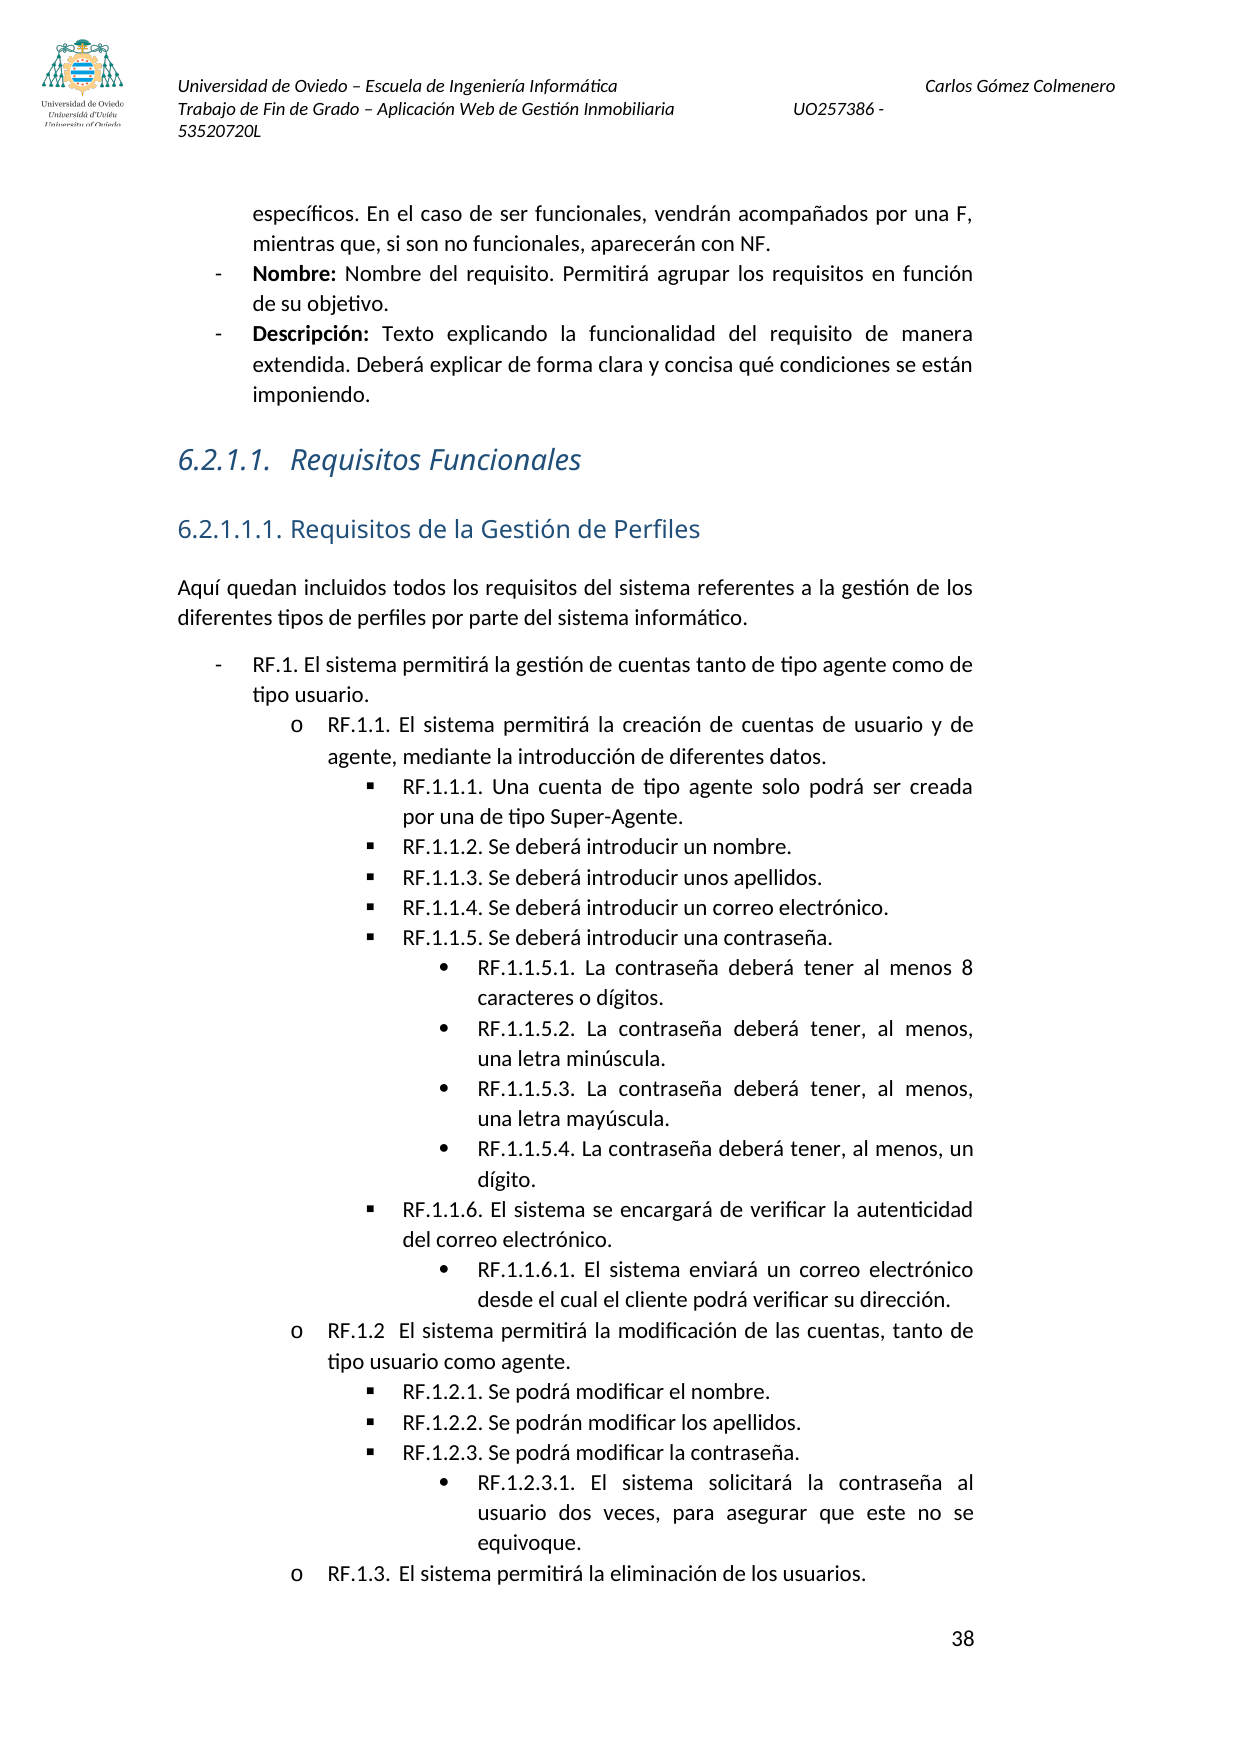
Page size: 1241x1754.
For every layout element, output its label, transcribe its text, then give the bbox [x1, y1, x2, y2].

list RF.1.3. El sistema permitirá la eliminación de los usuarios. [290, 1559, 974, 1588]
list RF.1.1.5.1. La contraseña deberá tener al menos 8 caracteres o dígitos. [440, 953, 974, 1012]
list RF.1.1.4. Se deberá introducir un correo electrónico. [365, 893, 974, 921]
list RF.1.2.3. Se podrá modificar la contraseña. [365, 1438, 974, 1466]
list RF.1.1.6. El sistema se encargará de verificar la autenticidad del correo electrónico. [365, 1195, 974, 1253]
list RF.1.1.5.3. La contraseña deberá tener, al menos, una letra mayúscula. [440, 1074, 974, 1132]
picture [36, 38, 124, 126]
list RF.1.1.3. Se deberá introducir unos apellidos. [365, 863, 974, 891]
list RF.1.2 El sistema permitirá la modificación de las cuentas, tanto de tipo usuario como agente. [290, 1316, 974, 1375]
list RF.1.2.2. Se podrán modificar los apellidos. [365, 1408, 974, 1436]
list Descripción: Texto explicando la funcionalidad del requisito de manera extendida. Deberá explicar de forma clara y concisa qué condiciones se están imponiendo. [215, 319, 974, 408]
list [215, 199, 974, 257]
list RF.1.2.1. Se podrá modificar el nombre. [365, 1377, 974, 1405]
subtitle Requisitos Funcionales [177, 439, 974, 479]
list RF.1. El sistema permitirá la gestión de cuentas tanto de tipo agente como de tipo usuario. [215, 650, 974, 708]
list RF.1.1.6.1. El sistema enviará un correo electrónico desde el cual el cliente podrá verificar su dirección. [440, 1255, 974, 1314]
list RF.1.1.5.4. La contraseña deberá tener, al menos, un dígito. [440, 1134, 974, 1193]
list RF.1.1.2. Se deberá introducir un nombre. [365, 832, 974, 861]
text Aquí quedan incluidos todos los requisitos del sistema referentes a la gestión de los diferentes tipos de perfiles por parte del sistema informático. [177, 573, 974, 631]
list RF.1.1.5. Se deberá introducir una contraseña. [365, 923, 974, 951]
list Nombre: Nombre del requisito. Permitirá agrupar los requisitos en función de su objetivo. [215, 259, 974, 317]
list RF.1.1.5.2. La contraseña deberá tener, al menos, una letra minúscula. [440, 1014, 974, 1072]
list RF.1.1.1. Una cuenta de tipo agente solo podrá ser creada por una de tipo Super-Agente. [365, 772, 974, 830]
list RF.1.1. El sistema permitirá la creación de cuentas de usuario y de agente, mediante la introducción de diferentes datos. [290, 711, 974, 770]
subtitle Requisitos de la Gestión de Perfiles [177, 511, 974, 545]
list RF.1.2.3.1. El sistema solicitará la contraseña al usuario dos veces, para asegurar que este no se equivoque. [440, 1468, 974, 1556]
